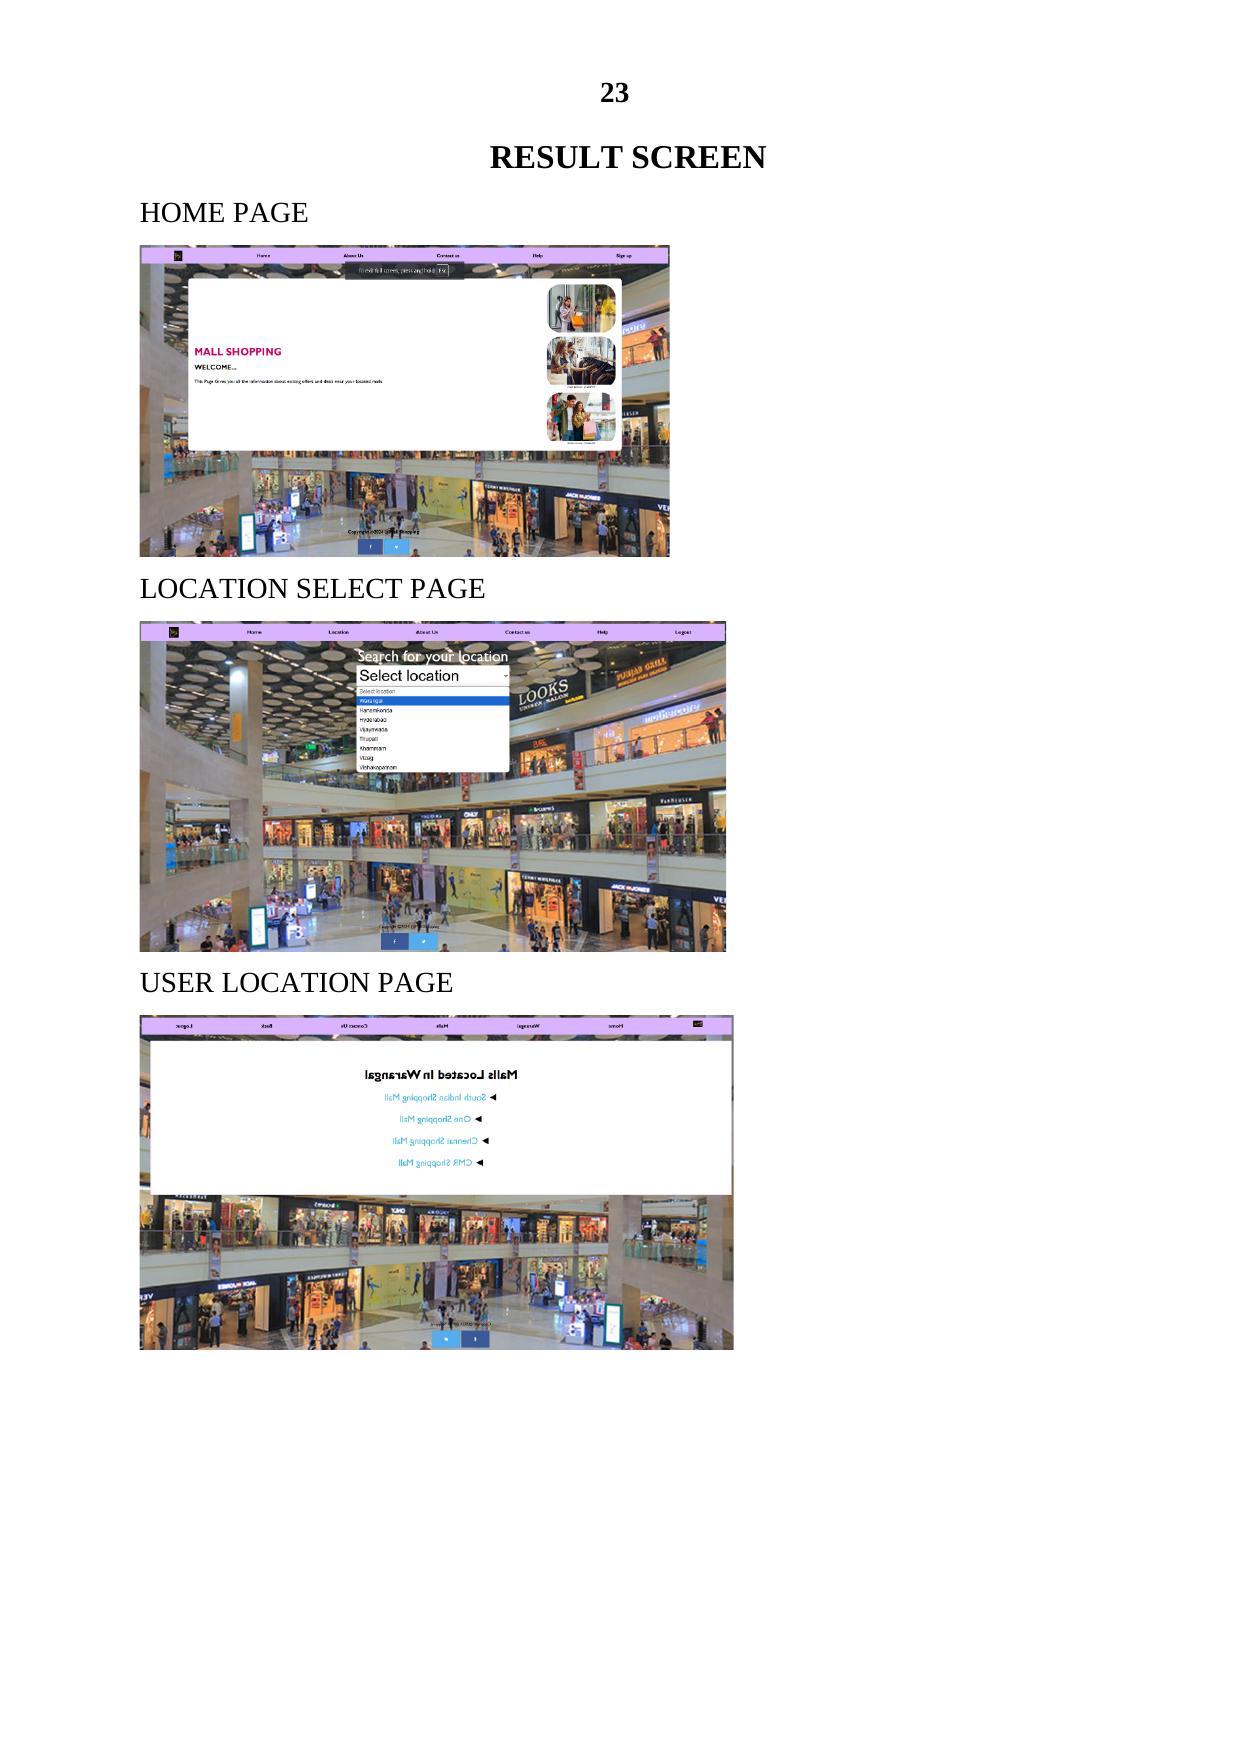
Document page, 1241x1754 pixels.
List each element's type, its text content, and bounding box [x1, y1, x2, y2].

text LOCATION SELECT PAGE [139, 571, 1167, 604]
picture [139, 245, 670, 557]
text HOME PAGE [139, 195, 1167, 228]
picture [139, 1015, 734, 1350]
text RESULT SCREEN [289, 137, 1167, 176]
text USER LOCATION PAGE [139, 965, 1167, 999]
picture [139, 621, 727, 952]
